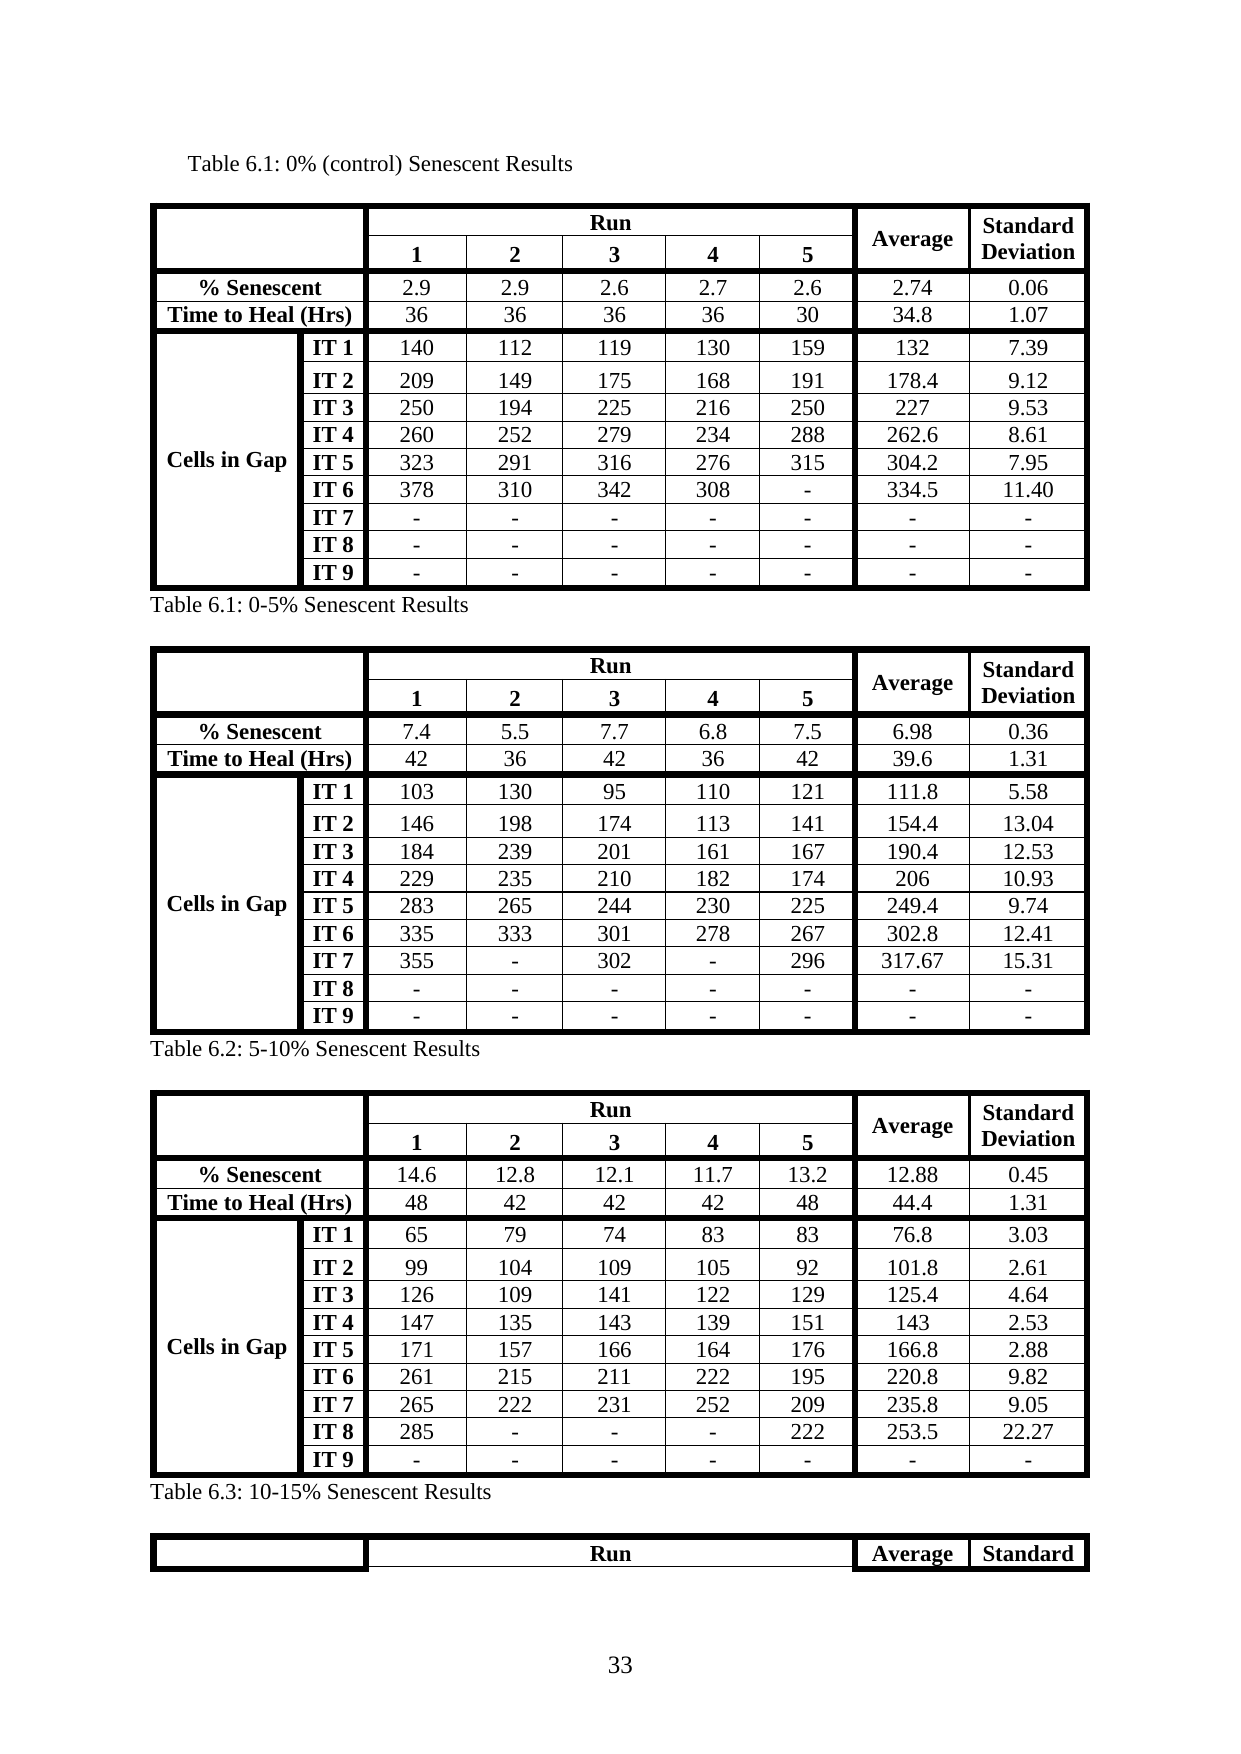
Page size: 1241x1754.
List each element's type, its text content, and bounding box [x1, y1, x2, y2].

table_cell 126 [369, 1281, 466, 1308]
table_cell 2.6 [563, 274, 665, 301]
table_cell Time to Heal (Hrs) [157, 302, 363, 328]
table_cell IT 7 [304, 504, 363, 530]
table_cell 101.8 [858, 1249, 969, 1280]
table_cell 105 [666, 1249, 759, 1280]
table_cell - [970, 975, 1084, 1001]
table_cell 211 [563, 1364, 665, 1390]
table_cell 151 [760, 1309, 852, 1335]
table_cell - [666, 975, 759, 1001]
table_cell 4.64 [970, 1281, 1084, 1308]
table_cell 103 [369, 778, 466, 804]
table_cell % Senescent [157, 274, 363, 301]
table_cell 285 [369, 1418, 466, 1444]
table_cell 12.53 [970, 838, 1084, 864]
table_cell 168 [666, 362, 759, 393]
table_cell 141 [760, 805, 852, 837]
table_cell 190.4 [858, 838, 969, 864]
table_cell 74 [563, 1221, 665, 1248]
table_cell 161 [666, 838, 759, 864]
table_cell 15.31 [970, 947, 1084, 974]
table_cell 76.8 [858, 1221, 969, 1248]
table_cell 109 [467, 1281, 562, 1308]
table_cell 129 [760, 1281, 852, 1308]
table_cell 12.88 [858, 1161, 969, 1188]
table_cell IT 2 [304, 805, 363, 837]
table_cell 109 [563, 1249, 665, 1280]
table_cell 209 [369, 362, 466, 393]
table_cell 146 [369, 805, 466, 837]
table_cell - [467, 975, 562, 1001]
table_cell IT 5 [304, 893, 363, 919]
table_header Run [369, 653, 852, 679]
table_cell 222 [467, 1391, 562, 1417]
table_cell 301 [563, 920, 665, 946]
table_cell Time to Heal (Hrs) [157, 745, 363, 771]
table_cell 1 [369, 1124, 466, 1155]
table_cell 260 [369, 422, 466, 448]
table_cell 184 [369, 838, 466, 864]
table_cell - [858, 1002, 969, 1028]
table_header Standard Deviation [971, 653, 1084, 711]
table_cell 7.5 [760, 718, 852, 744]
table_cell IT 9 [304, 559, 363, 585]
table_header [157, 1096, 363, 1155]
table_cell - [760, 531, 852, 557]
table_cell 154.4 [858, 805, 969, 837]
table_cell 139 [666, 1309, 759, 1335]
table_cell 36 [467, 302, 562, 328]
table_cell 9.05 [970, 1391, 1084, 1417]
table_cell 234 [666, 422, 759, 448]
table_cell 250 [369, 394, 466, 421]
table_cell 164 [666, 1336, 759, 1362]
table_cell - [563, 1446, 665, 1472]
table_cell 5 [760, 236, 852, 268]
table_header Standard Deviation [971, 209, 1084, 268]
table_cell - [970, 531, 1084, 557]
table_header Standard Deviation [971, 1540, 1084, 1566]
table_cell 2.61 [970, 1249, 1084, 1280]
table_cell 99 [369, 1249, 466, 1280]
table_cell 253.5 [858, 1418, 969, 1444]
table_cell 175 [563, 362, 665, 393]
table_header Average [858, 1096, 968, 1155]
table_cell 227 [858, 394, 969, 421]
table_cell 44.4 [858, 1189, 969, 1215]
table_cell 250 [760, 394, 852, 421]
table_cell 265 [467, 893, 562, 919]
table_cell 2.9 [369, 274, 466, 301]
table_cell 239 [467, 838, 562, 864]
table_cell 333 [467, 920, 562, 946]
table_cell 113 [666, 805, 759, 837]
table_cell IT 6 [304, 1364, 363, 1390]
table_cell - [369, 1002, 466, 1028]
table_header [157, 209, 363, 268]
table_cell 39.6 [858, 745, 969, 771]
table_header Average [858, 1540, 968, 1566]
table_cell 42 [369, 745, 466, 771]
list Table 6.1: 0% (control) Senescent Results [187, 150, 1090, 176]
table_cell - [666, 1002, 759, 1028]
table_cell IT 2 [304, 362, 363, 393]
table_cell 2.7 [666, 274, 759, 301]
table_cell 42 [563, 745, 665, 771]
table_cell IT 9 [304, 1446, 363, 1472]
table_cell 166 [563, 1336, 665, 1362]
table_cell - [467, 559, 562, 585]
table_cell 0.06 [970, 274, 1084, 301]
table_cell 276 [666, 449, 759, 475]
table_cell IT 5 [304, 449, 363, 475]
table_cell 176 [760, 1336, 852, 1362]
table_cell - [369, 975, 466, 1001]
table_cell Time to Heal (Hrs) [157, 1189, 363, 1215]
table_cell 36 [369, 302, 466, 328]
table_cell - [760, 1446, 852, 1472]
table_cell % Senescent [157, 718, 363, 744]
table_cell 355 [369, 947, 466, 974]
table_cell 182 [666, 865, 759, 891]
table_cell 5 [760, 680, 852, 711]
table_cell - [666, 531, 759, 557]
table_cell 225 [563, 394, 665, 421]
table_cell - [467, 504, 562, 530]
table_cell - [666, 1446, 759, 1472]
table_cell 111.8 [858, 778, 969, 804]
table_cell - [970, 559, 1084, 585]
table_cell 304.2 [858, 449, 969, 475]
table_cell 42 [666, 1189, 759, 1215]
table_cell 1 [369, 680, 466, 711]
table_cell 6.8 [666, 718, 759, 744]
table_header Run [369, 1096, 852, 1122]
table_cell - [760, 975, 852, 1001]
table_cell 140 [369, 334, 466, 361]
table_cell - [666, 947, 759, 974]
table_cell 13.04 [970, 805, 1084, 837]
table_cell 261 [369, 1364, 466, 1390]
table_cell 143 [563, 1309, 665, 1335]
table_cell 7.39 [970, 334, 1084, 361]
table_cell 2 [467, 680, 562, 711]
table_cell 252 [666, 1391, 759, 1417]
table_cell - [369, 1446, 466, 1472]
table_cell 230 [666, 893, 759, 919]
table_cell - [467, 1446, 562, 1472]
table_cell 5 [760, 1124, 852, 1155]
table_cell - [970, 1002, 1084, 1028]
table_cell 1.07 [970, 302, 1084, 328]
table_cell 92 [760, 1249, 852, 1280]
table_cell 378 [369, 476, 466, 503]
table_cell - [970, 1446, 1084, 1472]
table_cell 10.93 [970, 865, 1084, 891]
table_cell 7.95 [970, 449, 1084, 475]
table_cell 262.6 [858, 422, 969, 448]
table_cell 171 [369, 1336, 466, 1362]
table_cell 3 [563, 236, 665, 268]
table_cell 316 [563, 449, 665, 475]
table_cell 14.6 [369, 1161, 466, 1188]
table_cell 191 [760, 362, 852, 393]
table_cell - [858, 559, 969, 585]
table_cell - [467, 947, 562, 974]
table_cell IT 4 [304, 1309, 363, 1335]
table_cell 79 [467, 1221, 562, 1248]
table_cell 30 [760, 302, 852, 328]
table_cell 149 [467, 362, 562, 393]
table_cell IT 7 [304, 947, 363, 974]
table_cell 235 [467, 865, 562, 891]
table_cell 48 [369, 1189, 466, 1215]
table_cell IT 1 [304, 1221, 363, 1248]
table_cell 310 [467, 476, 562, 503]
table_cell 83 [760, 1221, 852, 1248]
table_cell 2 [467, 236, 562, 268]
table_cell 11.7 [666, 1161, 759, 1188]
table_cell IT 1 [304, 778, 363, 804]
table_cell 342 [563, 476, 665, 503]
table_cell IT 8 [304, 531, 363, 557]
table_cell % Senescent [157, 1161, 363, 1188]
table_cell IT 6 [304, 920, 363, 946]
table_cell 222 [666, 1364, 759, 1390]
table_cell 12.41 [970, 920, 1084, 946]
table_cell 323 [369, 449, 466, 475]
table_cell IT 5 [304, 1336, 363, 1362]
table_header Average [858, 209, 968, 268]
table_cell 2.88 [970, 1336, 1084, 1362]
table_cell 159 [760, 334, 852, 361]
table_cell 7.4 [369, 718, 466, 744]
table_cell IT 9 [304, 1002, 363, 1028]
table_cell 195 [760, 1364, 852, 1390]
table_cell 4 [666, 236, 759, 268]
table_header Average [858, 653, 968, 711]
table_cell 130 [666, 334, 759, 361]
table_cell IT 3 [304, 1281, 363, 1308]
table_cell 194 [467, 394, 562, 421]
table_cell IT 7 [304, 1391, 363, 1417]
table_cell 283 [369, 893, 466, 919]
text Table 6.1: 0-5% Senescent Results [150, 591, 1090, 646]
table_cell - [760, 504, 852, 530]
table_cell 6.98 [858, 718, 969, 744]
table_cell 296 [760, 947, 852, 974]
table_cell - [666, 1418, 759, 1444]
table_cell 104 [467, 1249, 562, 1280]
table_cell 215 [467, 1364, 562, 1390]
table_cell 132 [858, 334, 969, 361]
table_cell - [666, 559, 759, 585]
table_cell - [563, 1002, 665, 1028]
table_cell 231 [563, 1391, 665, 1417]
table_cell 121 [760, 778, 852, 804]
table_cell 3.03 [970, 1221, 1084, 1248]
table_cell 249.4 [858, 893, 969, 919]
table_cell 65 [369, 1221, 466, 1248]
table_cell Cells in Gap [157, 778, 297, 1028]
table_cell 95 [563, 778, 665, 804]
table_cell 112 [467, 334, 562, 361]
table_cell 4 [666, 680, 759, 711]
text Table 6.2: 5-10% Senescent Results [150, 1035, 1090, 1090]
table_cell - [369, 559, 466, 585]
table_cell 265 [369, 1391, 466, 1417]
table_cell - [858, 531, 969, 557]
table_cell 315 [760, 449, 852, 475]
table_cell 3 [563, 680, 665, 711]
table_cell 252 [467, 422, 562, 448]
table_cell - [563, 1418, 665, 1444]
table_cell - [563, 975, 665, 1001]
table_cell - [563, 531, 665, 557]
table_cell 9.12 [970, 362, 1084, 393]
table_cell 209 [760, 1391, 852, 1417]
table_cell 2.53 [970, 1309, 1084, 1335]
table_cell 335 [369, 920, 466, 946]
table_cell 174 [563, 805, 665, 837]
table_header Standard Deviation [971, 1096, 1084, 1155]
table_cell 334.5 [858, 476, 969, 503]
table_cell 42 [563, 1189, 665, 1215]
table_cell IT 4 [304, 422, 363, 448]
table_cell 167 [760, 838, 852, 864]
table_cell 36 [563, 302, 665, 328]
table_cell - [467, 1418, 562, 1444]
table_cell 0.36 [970, 718, 1084, 744]
table_cell 5.5 [467, 718, 562, 744]
table_cell 36 [467, 745, 562, 771]
table_cell 157 [467, 1336, 562, 1362]
table_cell - [760, 559, 852, 585]
table_cell 130 [467, 778, 562, 804]
table_header [157, 653, 363, 711]
table_cell 308 [666, 476, 759, 503]
table_cell IT 3 [304, 394, 363, 421]
table_cell 3 [563, 1124, 665, 1155]
table_cell 9.53 [970, 394, 1084, 421]
table_cell IT 8 [304, 1418, 363, 1444]
table_cell 267 [760, 920, 852, 946]
table_cell 110 [666, 778, 759, 804]
table_cell 8.61 [970, 422, 1084, 448]
table_cell 216 [666, 394, 759, 421]
table_cell IT 1 [304, 334, 363, 361]
table_cell 135 [467, 1309, 562, 1335]
table_cell 198 [467, 805, 562, 837]
table_cell - [369, 504, 466, 530]
table_cell - [858, 504, 969, 530]
table_cell 143 [858, 1309, 969, 1335]
table_cell 9.74 [970, 893, 1084, 919]
table_cell - [858, 975, 969, 1001]
table_cell 2.74 [858, 274, 969, 301]
table_cell 166.8 [858, 1336, 969, 1362]
table_cell 210 [563, 865, 665, 891]
table_cell Cells in Gap [157, 1221, 297, 1472]
table_cell 317.67 [858, 947, 969, 974]
table_cell 36 [666, 302, 759, 328]
table_cell - [369, 531, 466, 557]
table_cell - [970, 504, 1084, 530]
table_cell 125.4 [858, 1281, 969, 1308]
table_cell 278 [666, 920, 759, 946]
table_cell 36 [666, 745, 759, 771]
table_cell 2.6 [760, 274, 852, 301]
table_cell Cells in Gap [157, 334, 297, 585]
table_cell 244 [563, 893, 665, 919]
table_cell 279 [563, 422, 665, 448]
table_cell 1.31 [970, 1189, 1084, 1215]
table_cell 122 [666, 1281, 759, 1308]
text Table 6.3: 10-15% Senescent Results [150, 1478, 1090, 1533]
table_header Run [369, 1540, 852, 1566]
table_cell IT 2 [304, 1249, 363, 1280]
table_cell 1.31 [970, 745, 1084, 771]
table_cell 235.8 [858, 1391, 969, 1417]
table_cell 229 [369, 865, 466, 891]
table_cell 288 [760, 422, 852, 448]
table_cell 13.2 [760, 1161, 852, 1188]
table_cell 12.1 [563, 1161, 665, 1188]
table_cell 7.7 [563, 718, 665, 744]
table_cell 206 [858, 865, 969, 891]
table_cell 9.82 [970, 1364, 1084, 1390]
table_cell 178.4 [858, 362, 969, 393]
table_cell 291 [467, 449, 562, 475]
table_cell 4 [666, 1124, 759, 1155]
table_cell - [666, 504, 759, 530]
table_cell 302 [563, 947, 665, 974]
table_cell 201 [563, 838, 665, 864]
table_cell 83 [666, 1221, 759, 1248]
table_cell 5.58 [970, 778, 1084, 804]
table_cell 42 [467, 1189, 562, 1215]
table_cell - [563, 504, 665, 530]
table_cell 119 [563, 334, 665, 361]
table_cell 0.45 [970, 1161, 1084, 1188]
table_cell IT 8 [304, 975, 363, 1001]
table_cell 141 [563, 1281, 665, 1308]
table_cell - [563, 559, 665, 585]
table_cell 22.27 [970, 1418, 1084, 1444]
table_cell - [467, 531, 562, 557]
table_cell 48 [760, 1189, 852, 1215]
table_cell - [760, 1002, 852, 1028]
table_cell 302.8 [858, 920, 969, 946]
table_cell 42 [760, 745, 852, 771]
table_cell IT 6 [304, 476, 363, 503]
table_cell IT 3 [304, 838, 363, 864]
table_cell - [467, 1002, 562, 1028]
table_cell 11.40 [970, 476, 1084, 503]
table_cell 2.9 [467, 274, 562, 301]
table_cell 2 [467, 1124, 562, 1155]
table_header Run [369, 209, 852, 235]
table_cell - [760, 476, 852, 503]
table_cell 1 [369, 236, 466, 268]
table_cell IT 4 [304, 865, 363, 891]
table_cell 174 [760, 865, 852, 891]
table_cell 12.8 [467, 1161, 562, 1188]
table_header [157, 1540, 363, 1566]
table_cell 225 [760, 893, 852, 919]
table_cell 34.8 [858, 302, 969, 328]
table_cell 220.8 [858, 1364, 969, 1390]
table_cell 222 [760, 1418, 852, 1444]
table_cell - [858, 1446, 969, 1472]
table_cell 147 [369, 1309, 466, 1335]
